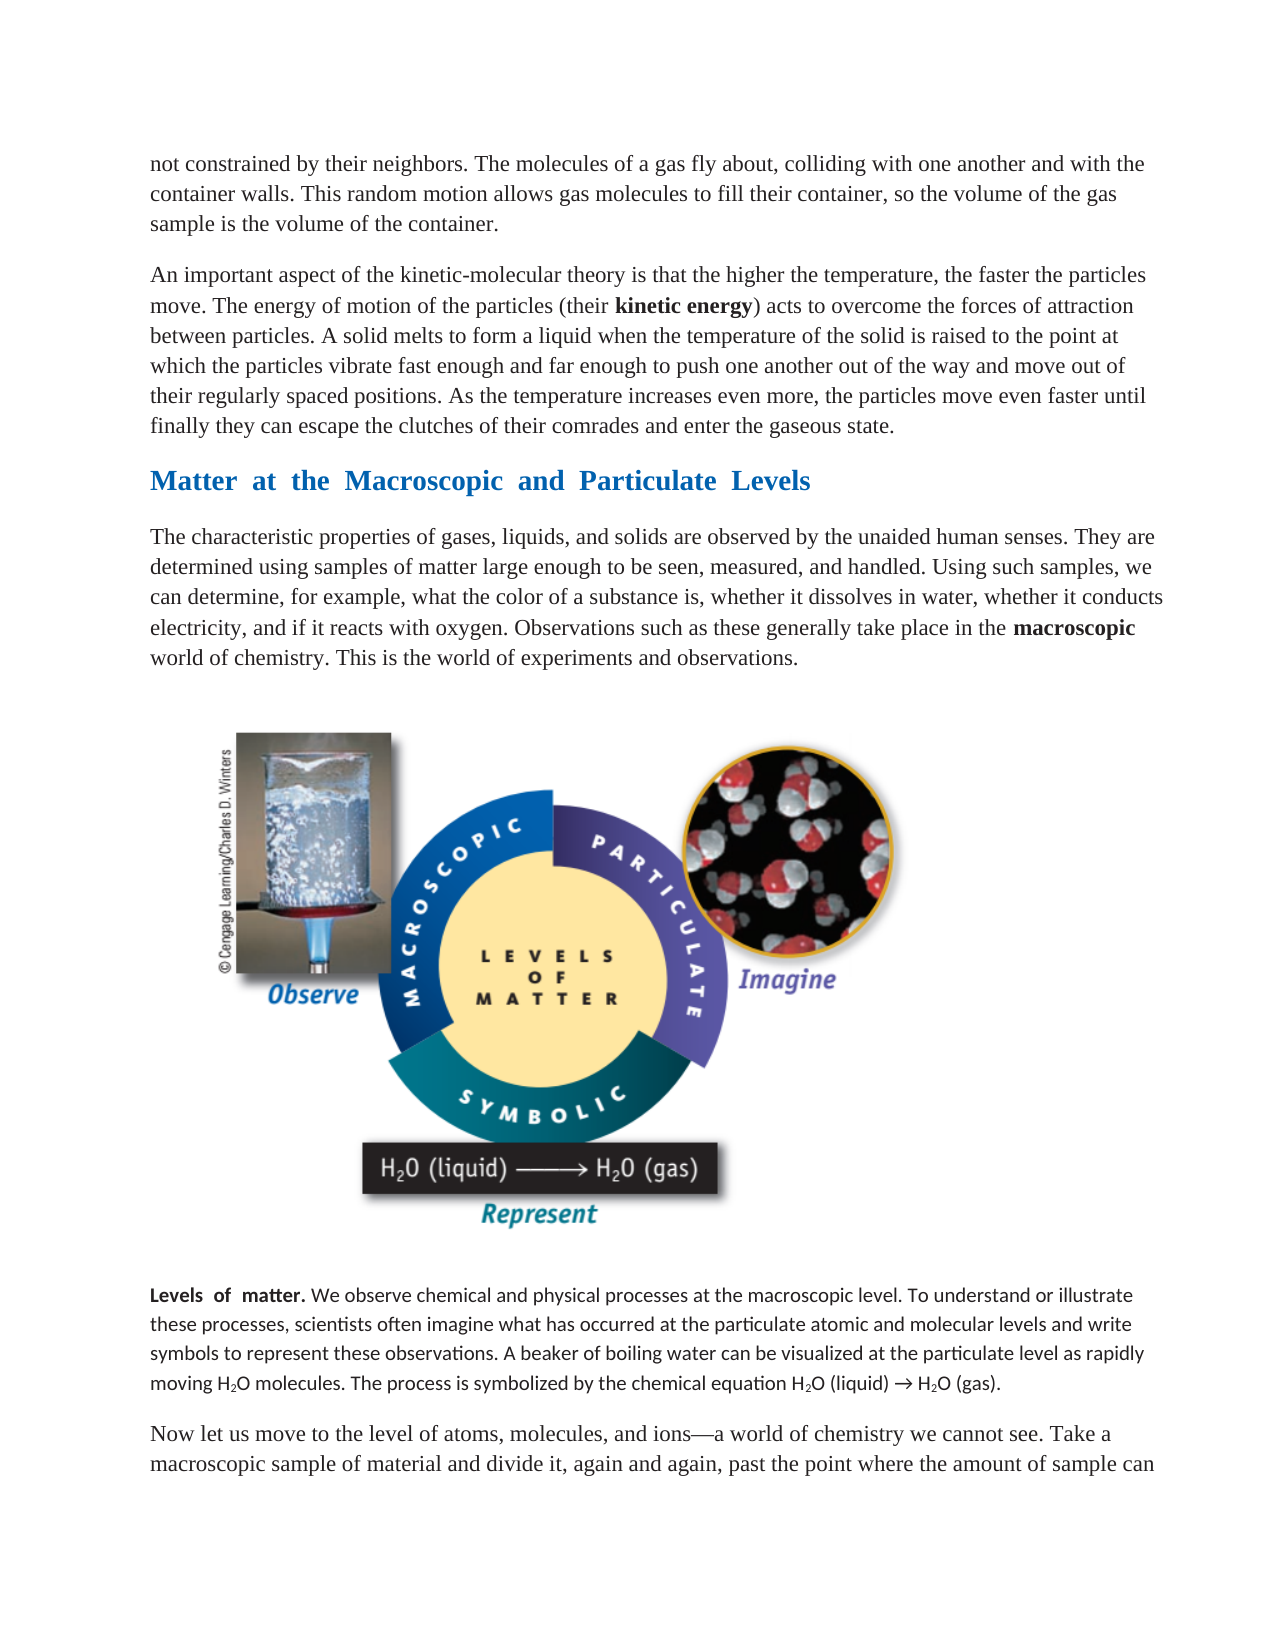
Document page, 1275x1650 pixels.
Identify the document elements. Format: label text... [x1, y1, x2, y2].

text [150, 1420, 1167, 1476]
text Levels of matter. We observe chemical and physical processes at the macroscopic level. To understand or illustrate these processes, scientists often imagine what has occurred at the particulate atomic and molecular levels and write symbols to represent these observations. A beaker of boiling water can be visualized at the particulate level as rapidly moving H2O molecules. The process is symbolized by the chemical equation H2O (liquid) → H2O (gas). [150, 1282, 1167, 1395]
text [150, 150, 1167, 237]
text An important aspect of the kinetic-molecular theory is that the higher the temperature, the faster the particles move. The energy of motion of the particles (their kinetic energy) acts to overcome the forces of attraction between particles. A solid melts to form a liquid when the temperature of the solid is raised to the point at which the particles vibrate fast enough and far enough to push one another out of the way and move out of their regularly spaced positions. As the temperature increases even more, the particles move even faster until finally they can escape the clutches of their comrades and enter the gaseous state. [150, 261, 1167, 439]
text Matter at the Macroscopic and Particulate Levels [150, 463, 1167, 497]
picture [150, 694, 954, 1258]
text The characteristic properties of gases, liquids, and solids are observed by the unaided human senses. They are determined using samples of matter large enough to be seen, measured, and handled. Using such samples, we can determine, for example, what the color of a substance is, whether it dissolves in water, whether it conducts electricity, and if it reacts with oxygen. Observations such as these generally take place in the macroscopic world of chemistry. This is the world of experiments and observations. [150, 523, 1167, 670]
